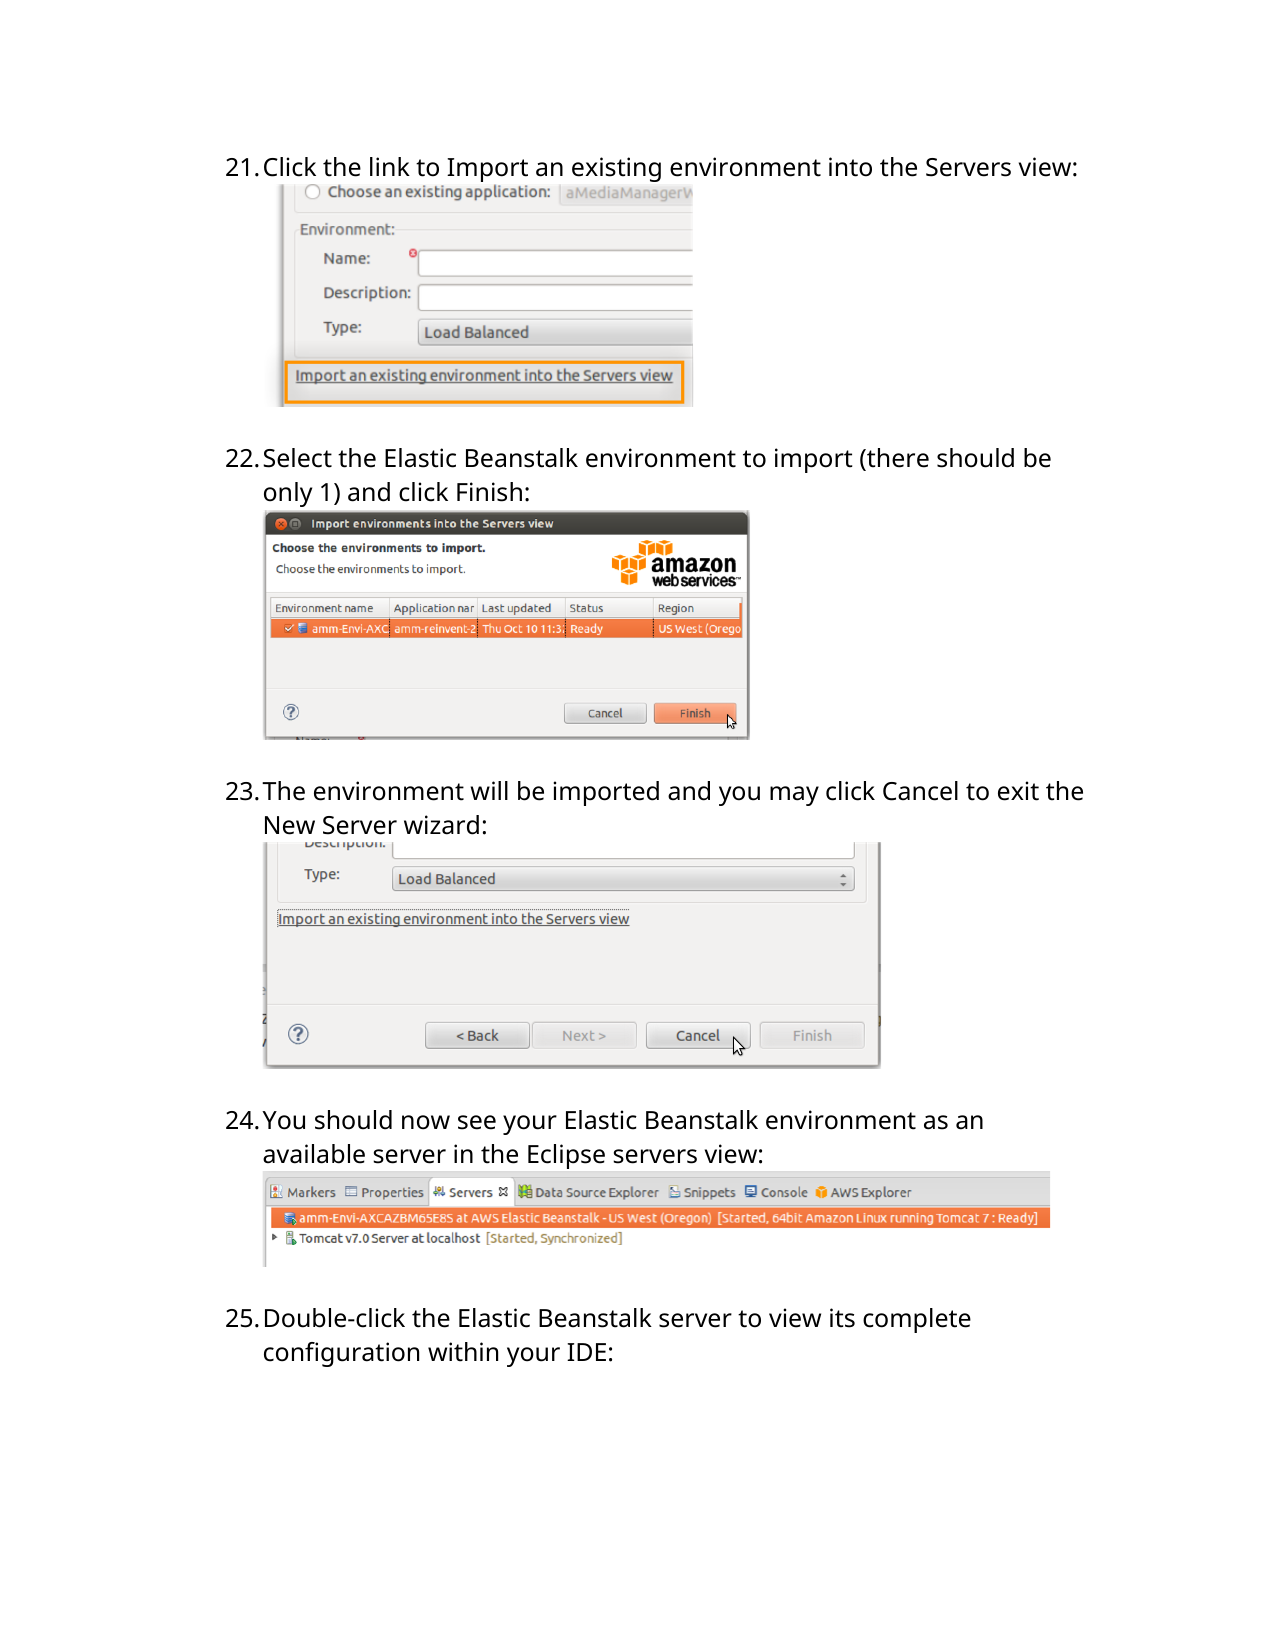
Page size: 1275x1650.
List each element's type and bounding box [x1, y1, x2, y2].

picture [262, 184, 694, 407]
picture [262, 1171, 1051, 1267]
picture [262, 842, 882, 1069]
picture [262, 509, 750, 740]
